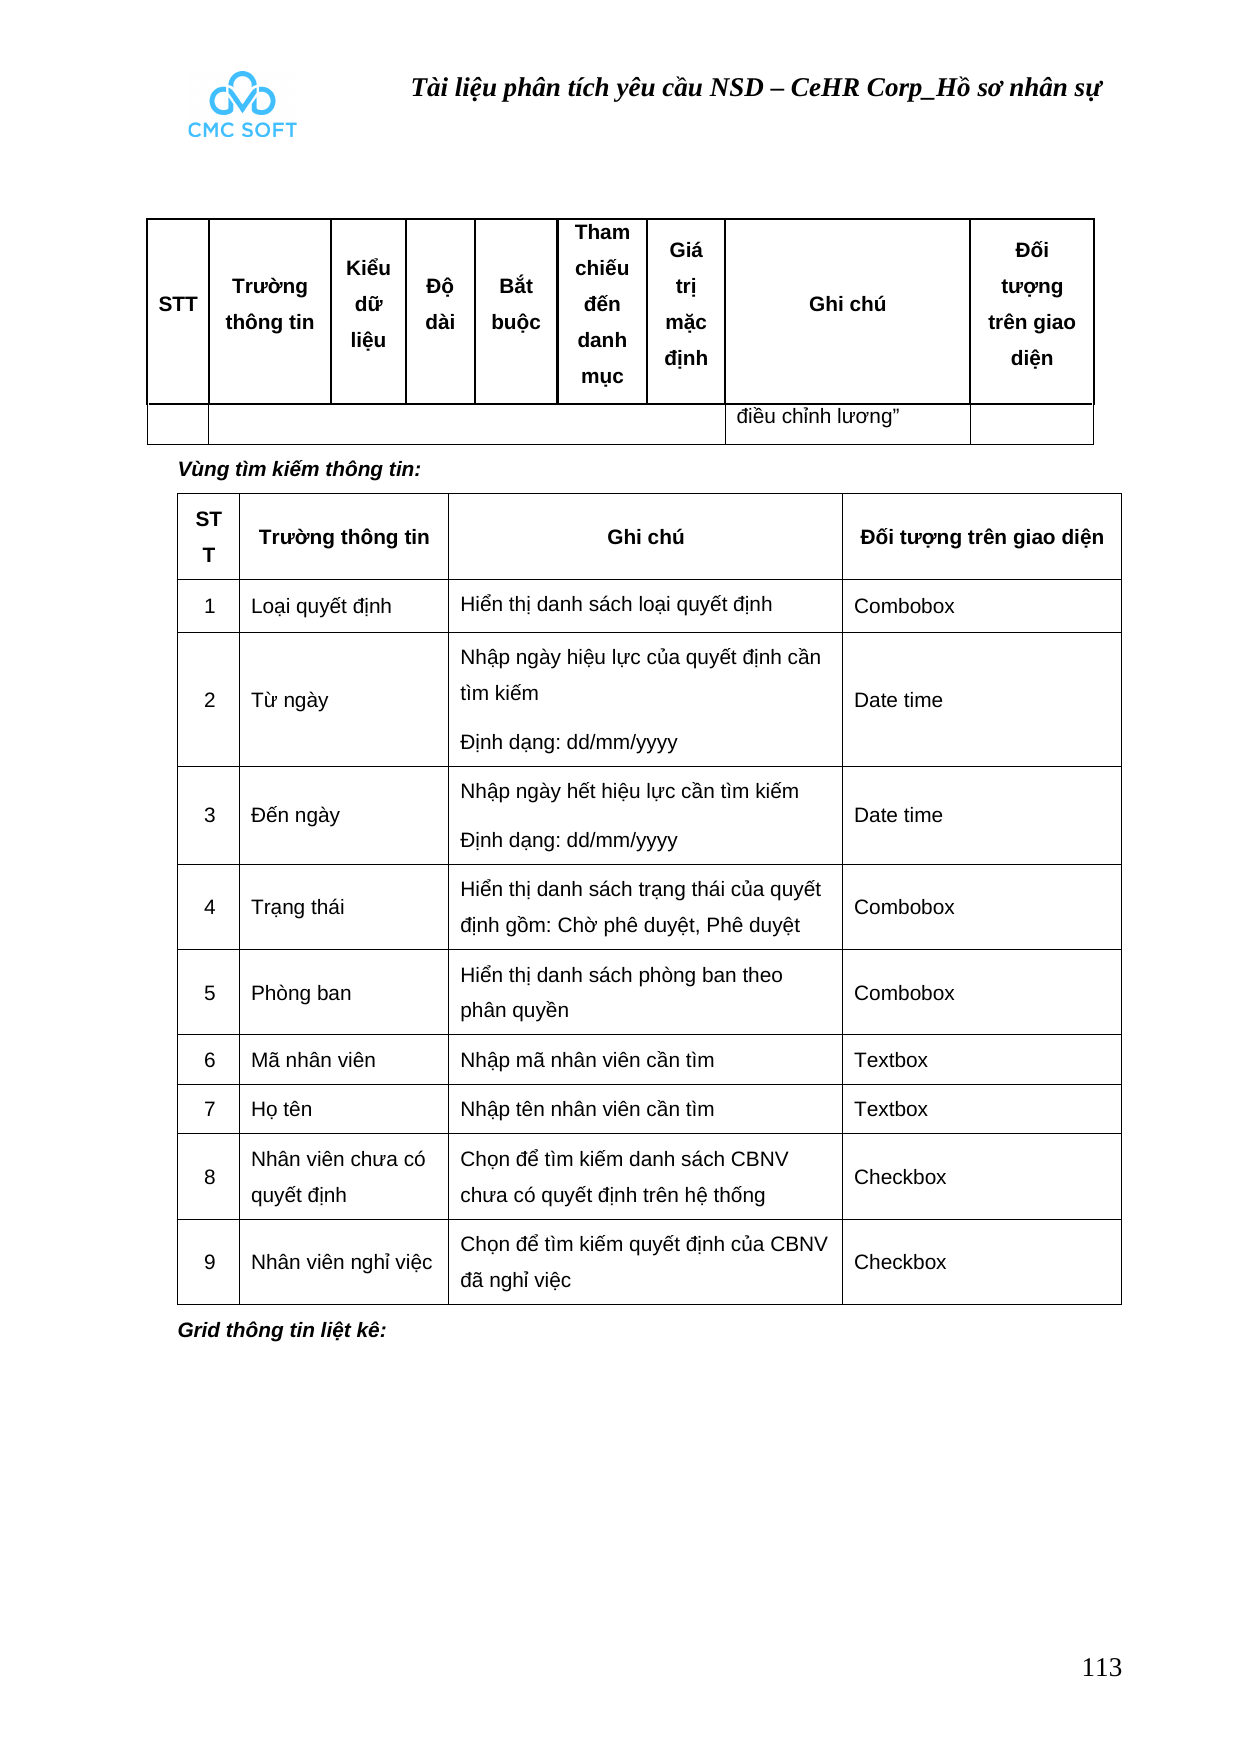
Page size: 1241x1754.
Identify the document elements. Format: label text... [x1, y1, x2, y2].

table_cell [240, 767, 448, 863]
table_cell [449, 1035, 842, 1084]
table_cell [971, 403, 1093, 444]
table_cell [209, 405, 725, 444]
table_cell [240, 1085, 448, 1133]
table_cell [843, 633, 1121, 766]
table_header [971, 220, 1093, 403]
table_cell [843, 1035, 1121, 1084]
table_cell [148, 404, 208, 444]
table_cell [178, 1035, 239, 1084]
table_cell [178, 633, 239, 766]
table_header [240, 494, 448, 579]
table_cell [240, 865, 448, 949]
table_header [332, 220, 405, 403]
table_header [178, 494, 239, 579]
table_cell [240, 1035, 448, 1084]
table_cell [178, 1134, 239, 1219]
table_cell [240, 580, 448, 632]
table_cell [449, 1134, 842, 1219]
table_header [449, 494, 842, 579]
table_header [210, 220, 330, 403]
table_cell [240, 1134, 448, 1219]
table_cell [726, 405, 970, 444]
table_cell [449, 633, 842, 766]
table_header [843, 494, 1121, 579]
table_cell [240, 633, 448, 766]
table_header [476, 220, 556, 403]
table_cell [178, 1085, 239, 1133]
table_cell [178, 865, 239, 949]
text Vùng tìm kiếm thông tin: [177, 457, 1122, 481]
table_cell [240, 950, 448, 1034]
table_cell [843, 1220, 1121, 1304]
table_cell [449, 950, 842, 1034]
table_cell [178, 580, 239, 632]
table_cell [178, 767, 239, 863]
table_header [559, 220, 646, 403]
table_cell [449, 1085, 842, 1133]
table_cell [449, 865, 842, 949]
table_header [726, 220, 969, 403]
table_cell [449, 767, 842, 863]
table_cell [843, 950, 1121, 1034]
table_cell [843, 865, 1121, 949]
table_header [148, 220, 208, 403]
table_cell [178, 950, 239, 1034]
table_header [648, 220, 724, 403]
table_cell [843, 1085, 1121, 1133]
text Grid thông tin liệt kê: [177, 1318, 1122, 1342]
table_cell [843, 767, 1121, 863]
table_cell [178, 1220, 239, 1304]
picture [188, 71, 297, 137]
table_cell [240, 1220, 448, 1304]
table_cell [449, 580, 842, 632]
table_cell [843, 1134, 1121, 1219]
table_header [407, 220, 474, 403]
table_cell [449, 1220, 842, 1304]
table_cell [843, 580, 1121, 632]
